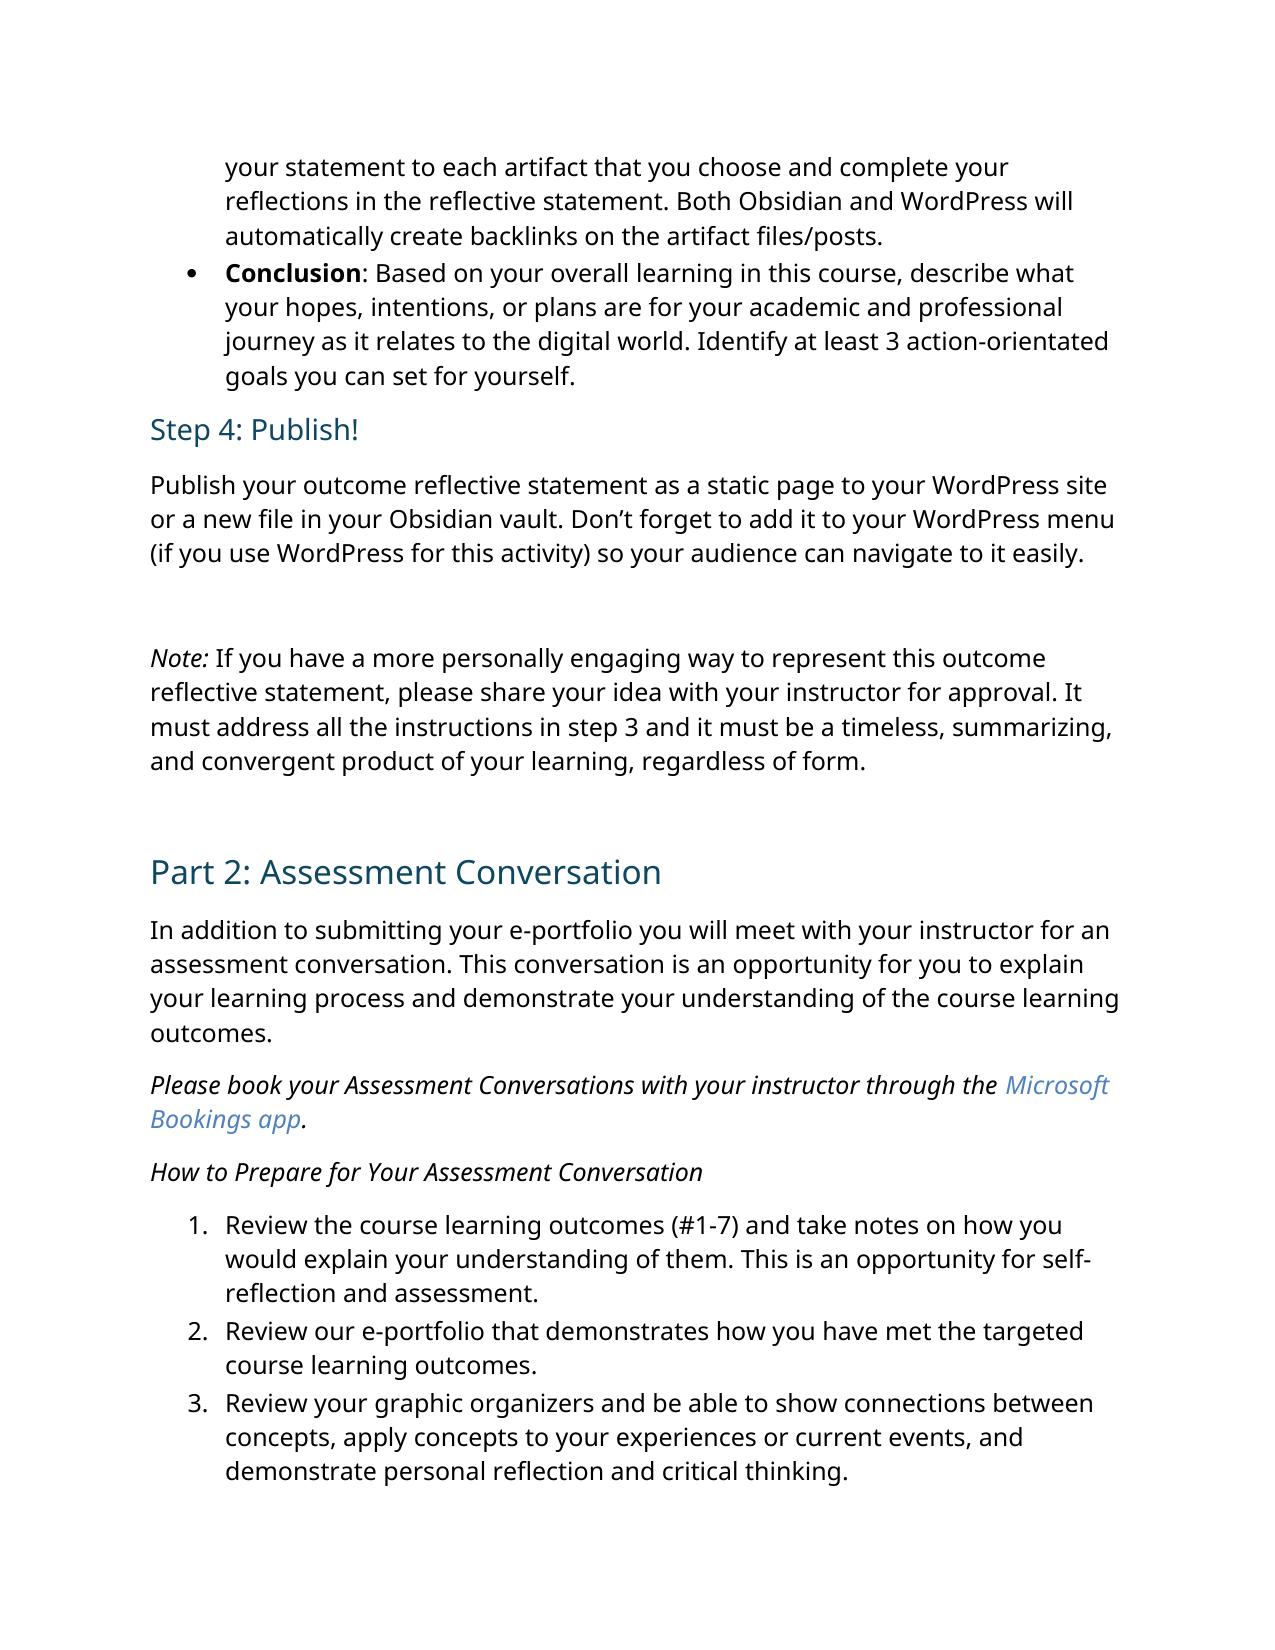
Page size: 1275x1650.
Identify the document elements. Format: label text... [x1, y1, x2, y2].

subtitle Step 4: Publish! [150, 409, 1125, 448]
text Publish your outcome reflective statement as a static page to your WordPress site or a new file in your Obsidian vault. Don’t forget to add it to your WordPress menu (if you use WordPress for this activity) so your audience can navigate to it easily. [150, 467, 1125, 569]
list Review our e-portfolio that demonstrates how you have met the targeted course learning outcomes. [187, 1314, 1125, 1382]
text How to Prepare for Your Assessment Conversation [150, 1155, 1125, 1189]
list Conclusion: Based on your overall learning in this course, describe what your hopes, intentions, or plans are for your academic and professional journey as it relates to the digital world. Identify at least 3 action-orientated goals you can set for yourself. [187, 256, 1125, 392]
text Please book your Assessment Conversations with your instructor through the Microsoft Bookings app. [150, 1068, 1125, 1136]
text Note: If you have a more personally engaging way to represent this outcome reflective statement, please share your idea with your instructor for approval. It must address all the instructions in step 3 and it must be a timeless, summarizing, and convergent product of your learning, regardless of form. [150, 641, 1125, 777]
subtitle Part 2: Assessment Conversation [150, 849, 1125, 894]
list Review your graphic organizers and be able to show connections between concepts, apply concepts to your experiences or current events, and demonstrate personal reflection and critical thinking. [187, 1386, 1125, 1488]
list Review the course learning outcomes (#1-7) and take notes on how you would explain your understanding of them. This is an opportunity for self-reflection and assessment. [187, 1208, 1125, 1310]
text In addition to submitting your e-portfolio you will meet with your instructor for an assessment conversation. This conversation is an opportunity for you to explain your learning process and demonstrate your understanding of the course learning outcomes. [150, 913, 1125, 1049]
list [187, 150, 1125, 252]
